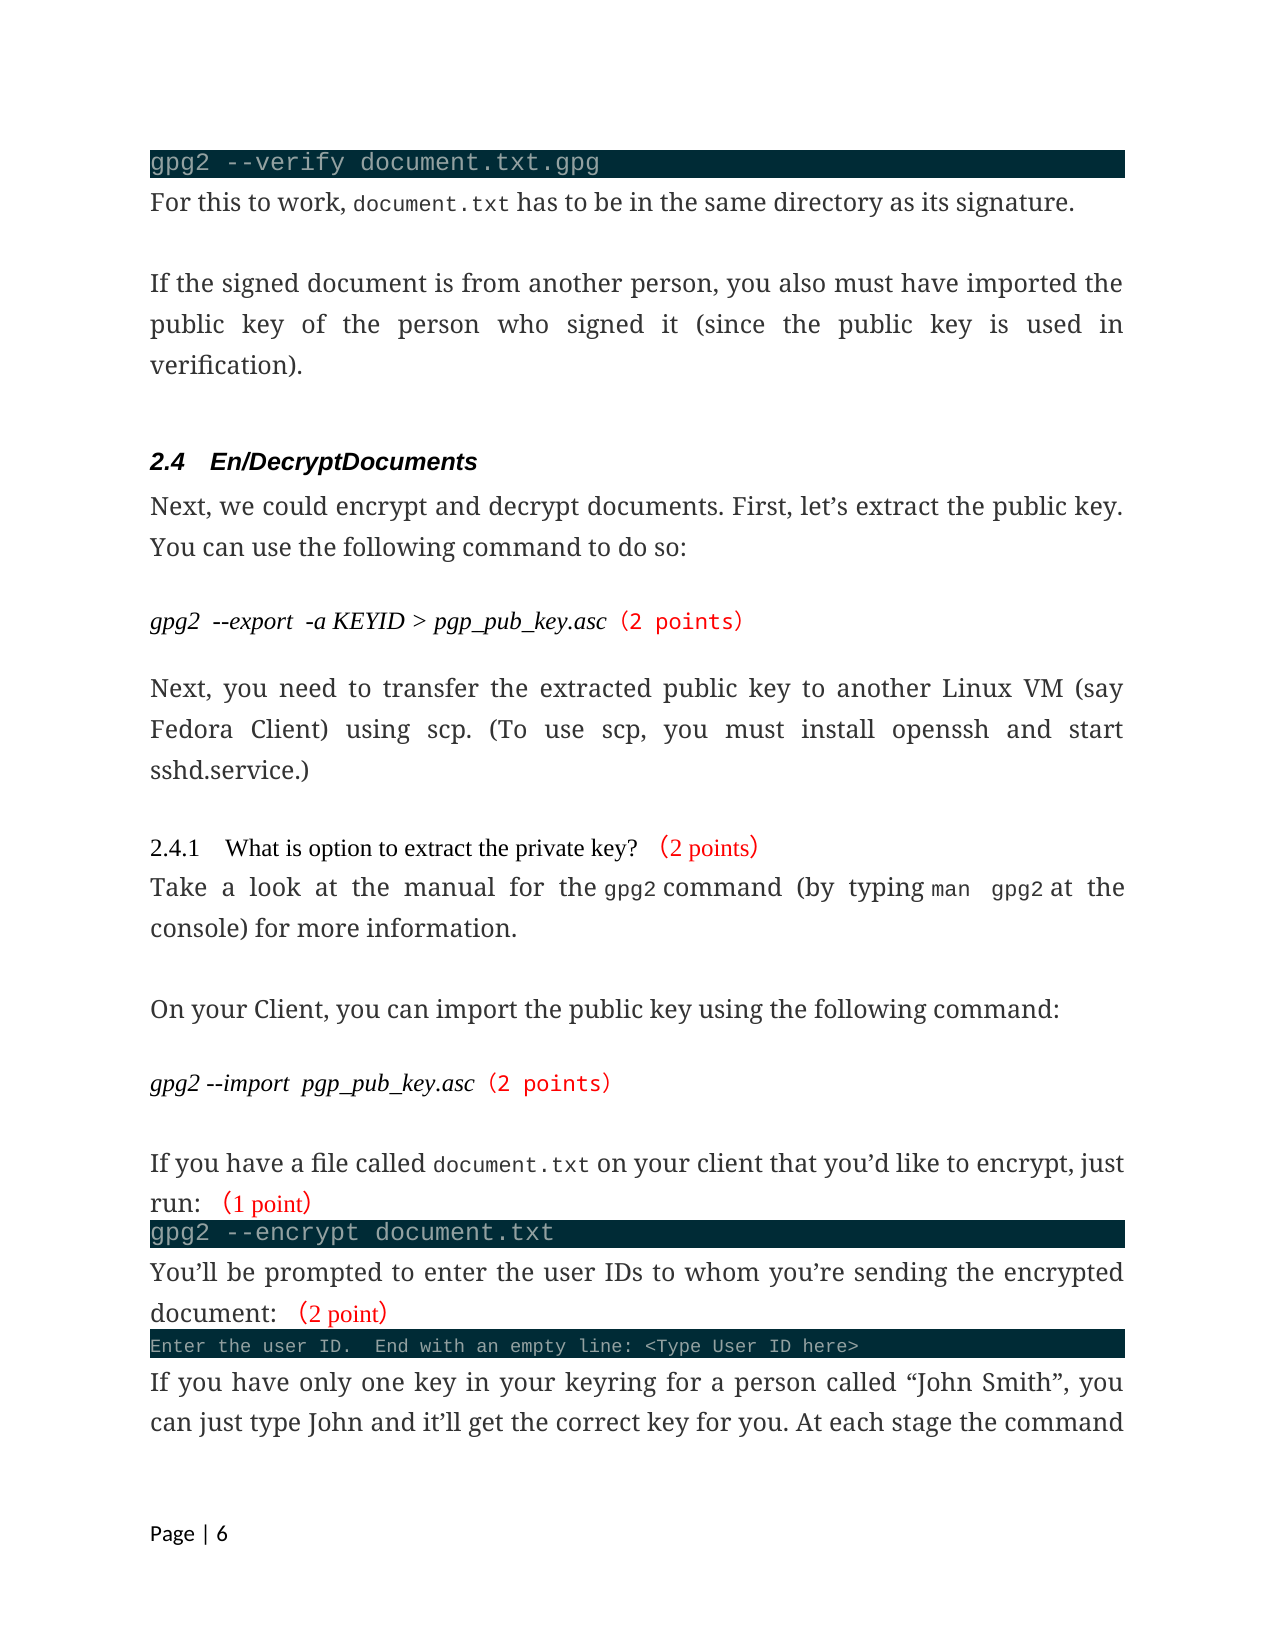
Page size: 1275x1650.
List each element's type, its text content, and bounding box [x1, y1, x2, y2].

text gpg2 --import pgp_pub_key.asc（2 points） [150, 1066, 1125, 1098]
text Next, we could encrypt and decrypt documents. First, let’s extract the public key. You can use the following command to do so: [150, 482, 1125, 563]
text If the signed document is from another person, you also must have imported the public key of the person who signed it (since the public key is used in verification). [150, 259, 1125, 381]
text Take a look at the manual for the gpg2 command (by typing man gpg2 at the console) for more information. [150, 863, 1125, 944]
subtitle What is option to extract the private key? （2 points） [150, 827, 1125, 863]
text For this to work, document.txt has to be in the same directory as its signature. [150, 178, 1125, 219]
text If you have a file called document.txt on your client that you’d like to encrypt, just run: （1 point） [150, 1139, 1125, 1220]
text On your Client, you can import the public key using the following command: [150, 985, 1125, 1026]
text You’ll be prompted to enter the user IDs to whom you’re sending the encrypted document: （2 point） [150, 1248, 1125, 1329]
text gpg2 --encrypt document.txt [150, 1220, 1125, 1248]
subtitle En/DecryptDocuments [150, 447, 1125, 476]
text gpg2 --verify document.txt.gpg [150, 150, 1125, 178]
text Next, you need to transfer the extracted public key to another Linux VM (say Fedora Client) using scp. (To use scp, you must install openssh and start sshd.service.) [150, 664, 1125, 786]
text Enter the user ID. End with an empty line: <Type User ID here> [150, 1329, 1125, 1358]
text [150, 1358, 1125, 1439]
text gpg2 --export -a KEYID > pgp_pub_key.asc（2 points） [150, 604, 1125, 636]
